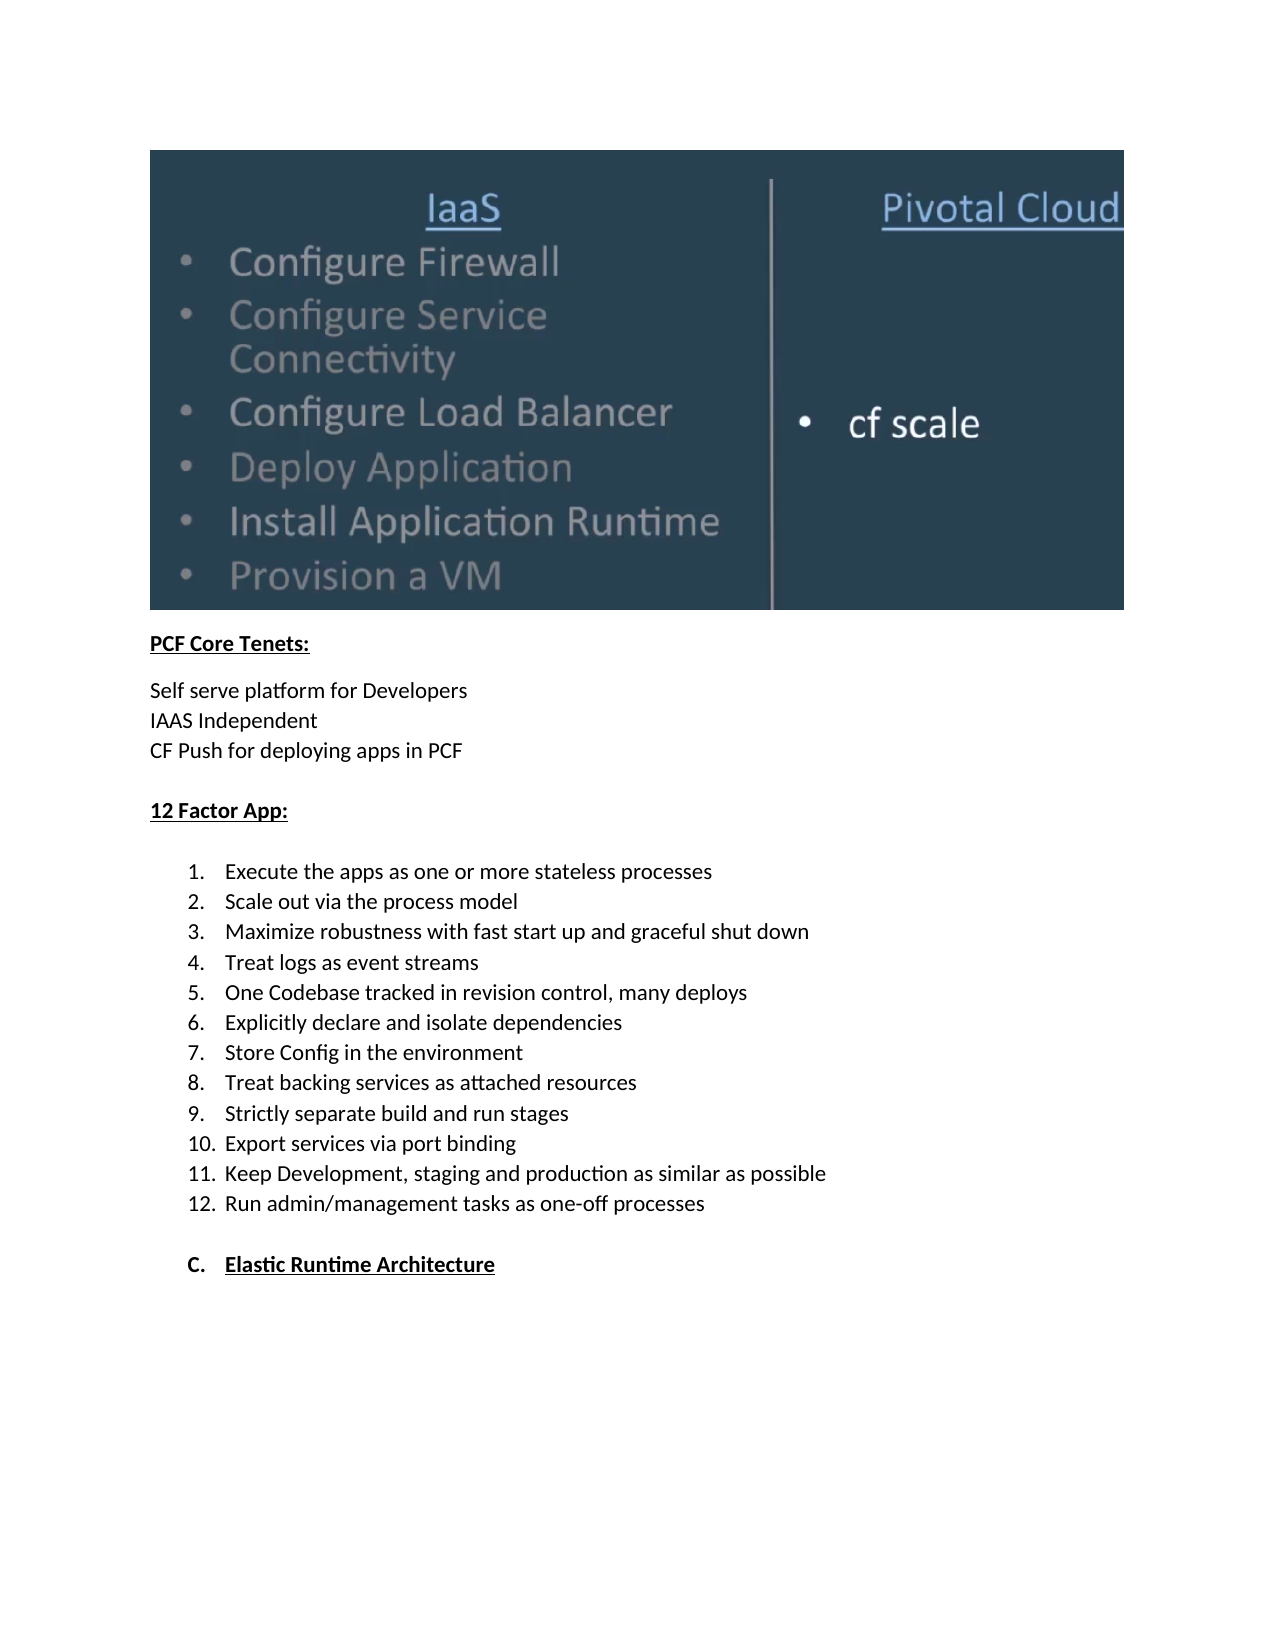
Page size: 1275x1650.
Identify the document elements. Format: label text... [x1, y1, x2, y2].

list Store Config in the environment [187, 1038, 1125, 1066]
list Maximize robustness with fast start up and graceful shut down [187, 917, 1125, 945]
picture [150, 150, 1124, 610]
list Keep Development, staging and production as similar as possible [187, 1159, 1125, 1187]
text CF Push for deploying apps in PCF [150, 736, 1125, 764]
list Execute the apps as one or more stateless processes [187, 857, 1125, 885]
text IAAS Independent [150, 706, 1125, 734]
list Treat backing services as attached resources [187, 1068, 1125, 1096]
text 12 Factor App: [150, 797, 1125, 824]
list Explicitly declare and isolate dependencies [187, 1008, 1125, 1036]
list Scale out via the process model [187, 887, 1125, 915]
list One Codebase tracked in revision control, many deploys [187, 978, 1125, 1006]
list Run admin/management tasks as one-off processes [187, 1189, 1125, 1217]
list Elastic Runtime Architecture [187, 1250, 1125, 1278]
text Self serve platform for Developers [150, 676, 1125, 704]
list Treat logs as event streams [187, 948, 1125, 976]
list Strictly separate build and run stages [187, 1099, 1125, 1127]
list Export services via port binding [187, 1129, 1125, 1157]
text PCF Core Tenets: [150, 629, 1125, 657]
